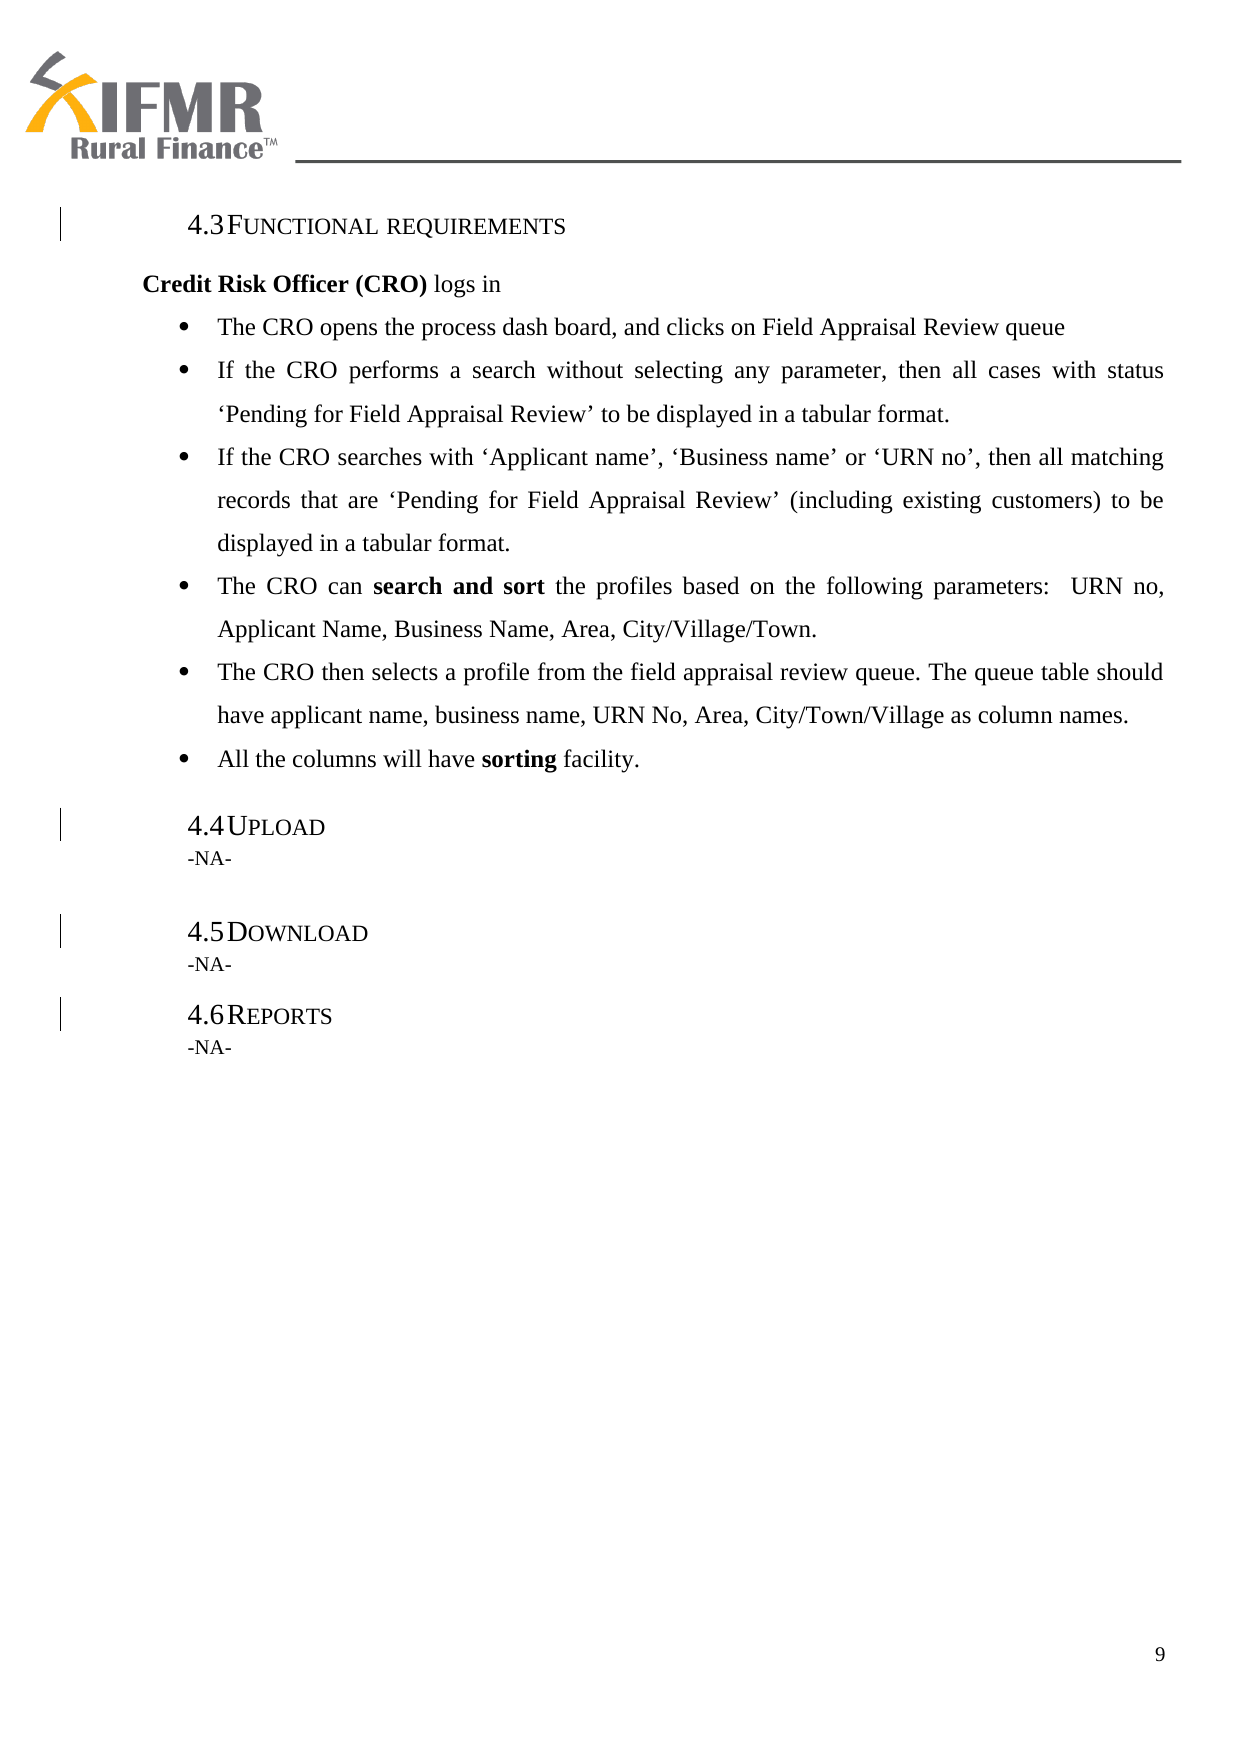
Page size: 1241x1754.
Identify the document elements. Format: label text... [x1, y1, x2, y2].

subtitle Upload [187, 808, 1165, 841]
list The CRO opens the process dash board, and clicks on Field Appraisal Review queue [179, 312, 1165, 341]
subtitle Download [187, 914, 1165, 948]
subtitle Functional requirements [187, 207, 1165, 241]
list -NA- [150, 1035, 1165, 1059]
list If the CRO performs a search without selecting any parameter, then all cases with status ‘Pending for Field Appraisal Review’ to be displayed in a tabular format. [179, 356, 1165, 427]
subtitle Reports [187, 997, 1165, 1031]
text -NA- [187, 952, 1165, 976]
text -NA- [187, 845, 1165, 869]
list The CRO can search and sort the profiles based on the following parameters: URN no, Applicant Name, Business Name, Area, City/Village/Town. [179, 571, 1165, 643]
list If the CRO searches with ‘Applicant name’, ‘Business name’ or ‘URN no’, then all matching records that are ‘Pending for Field Appraisal Review’ (including existing customers) to be displayed in a tabular format. [179, 442, 1165, 557]
list All the columns will have sorting facility. [179, 744, 1165, 772]
list Credit Risk Officer (CRO) logs in [142, 269, 1165, 298]
list The CRO then selects a profile from the field appraisal review queue. The queue table should have applicant name, business name, URN No, Area, City/Town/Village as column names. [179, 657, 1165, 729]
picture [18, 45, 284, 166]
